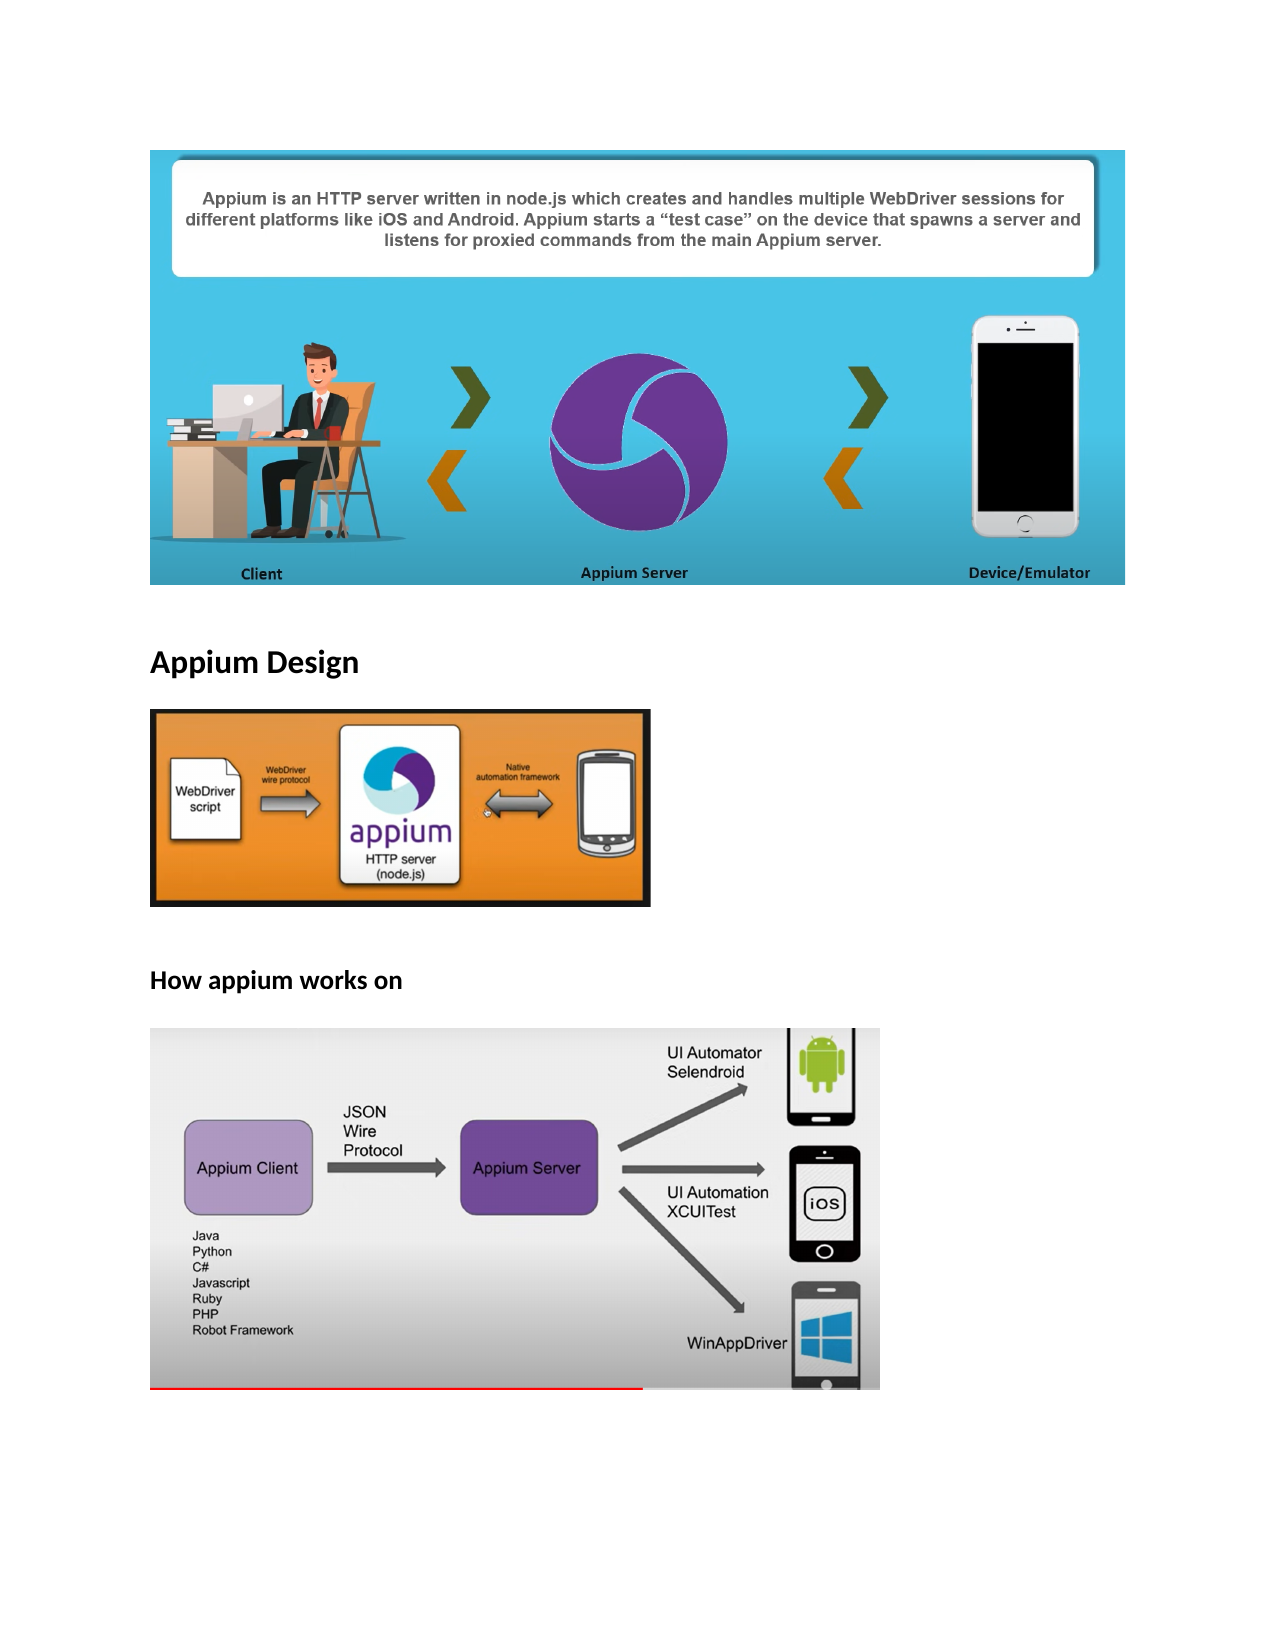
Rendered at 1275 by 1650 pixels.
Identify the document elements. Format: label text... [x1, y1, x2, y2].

picture [150, 1028, 880, 1390]
picture [150, 150, 1125, 585]
text How appium works on [150, 963, 1125, 996]
picture [150, 709, 651, 907]
text Appium Design [150, 641, 1125, 682]
